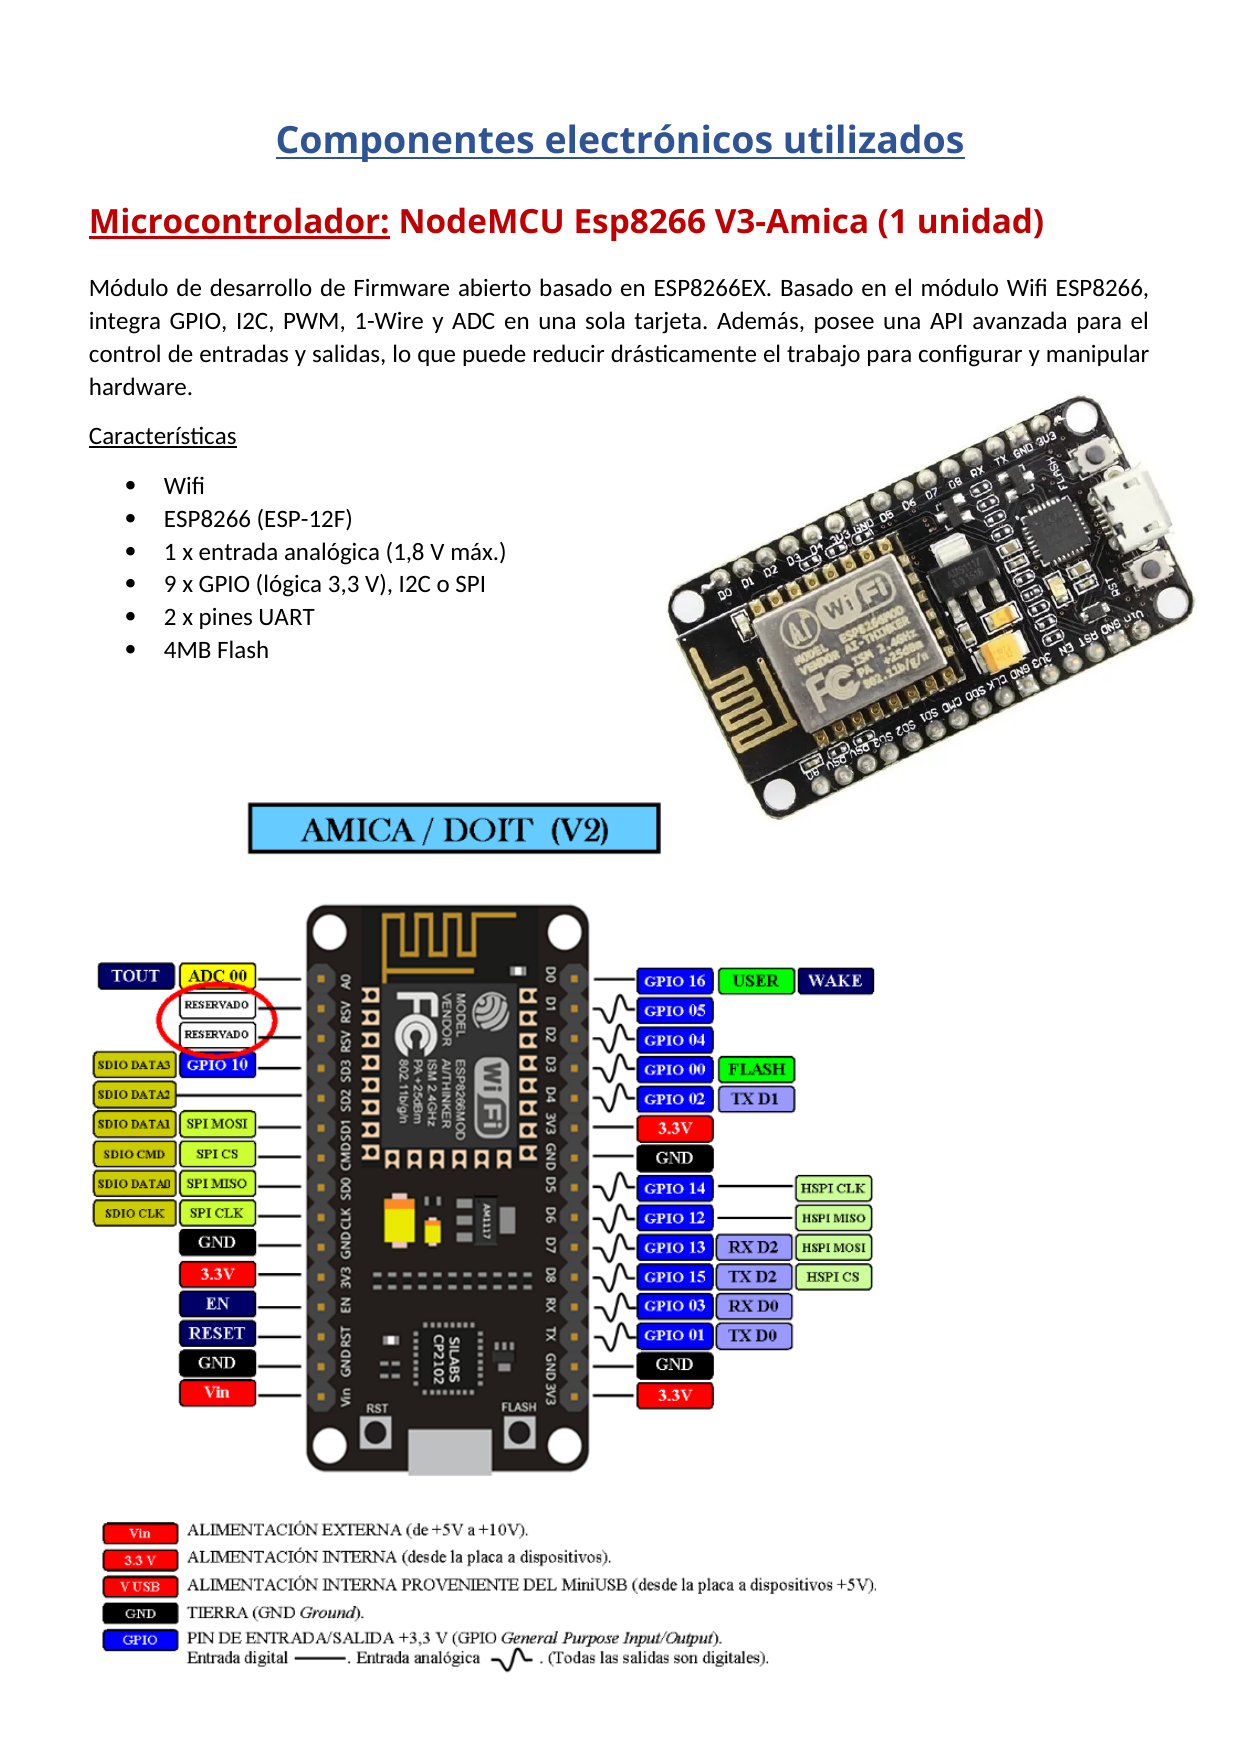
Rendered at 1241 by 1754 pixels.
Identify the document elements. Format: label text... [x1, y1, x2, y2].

list 4MB Flash [126, 634, 666, 665]
list 9 x GPIO (lógica 3,3 V), I2C o SPI [126, 568, 666, 599]
picture [88, 388, 1199, 1692]
list Wifi [126, 470, 666, 500]
text Características [89, 420, 666, 451]
text Módulo de desarrollo de Firmware abierto basado en ESP8266EX. Basado en el módulo Wifi ESP8266, integra GPIO, I2C, PWM, 1-Wire y ADC en una sola tarjeta. Además, posee una API avanzada para el control de entradas y salidas, lo que puede reducir drásticamente el trabajo para configurar y manipular hardware. [89, 272, 1152, 401]
subtitle Microcontrolador: NodeMCU Esp8266 V3-Amica (1 unidad) [89, 198, 1152, 243]
subtitle Componentes electrónicos utilizados [89, 114, 1152, 165]
list ESP8266 (ESP-12F) [126, 503, 666, 533]
list 1 x entrada analógica (1,8 V máx.) [126, 536, 666, 566]
list 2 x pines UART [126, 601, 666, 632]
